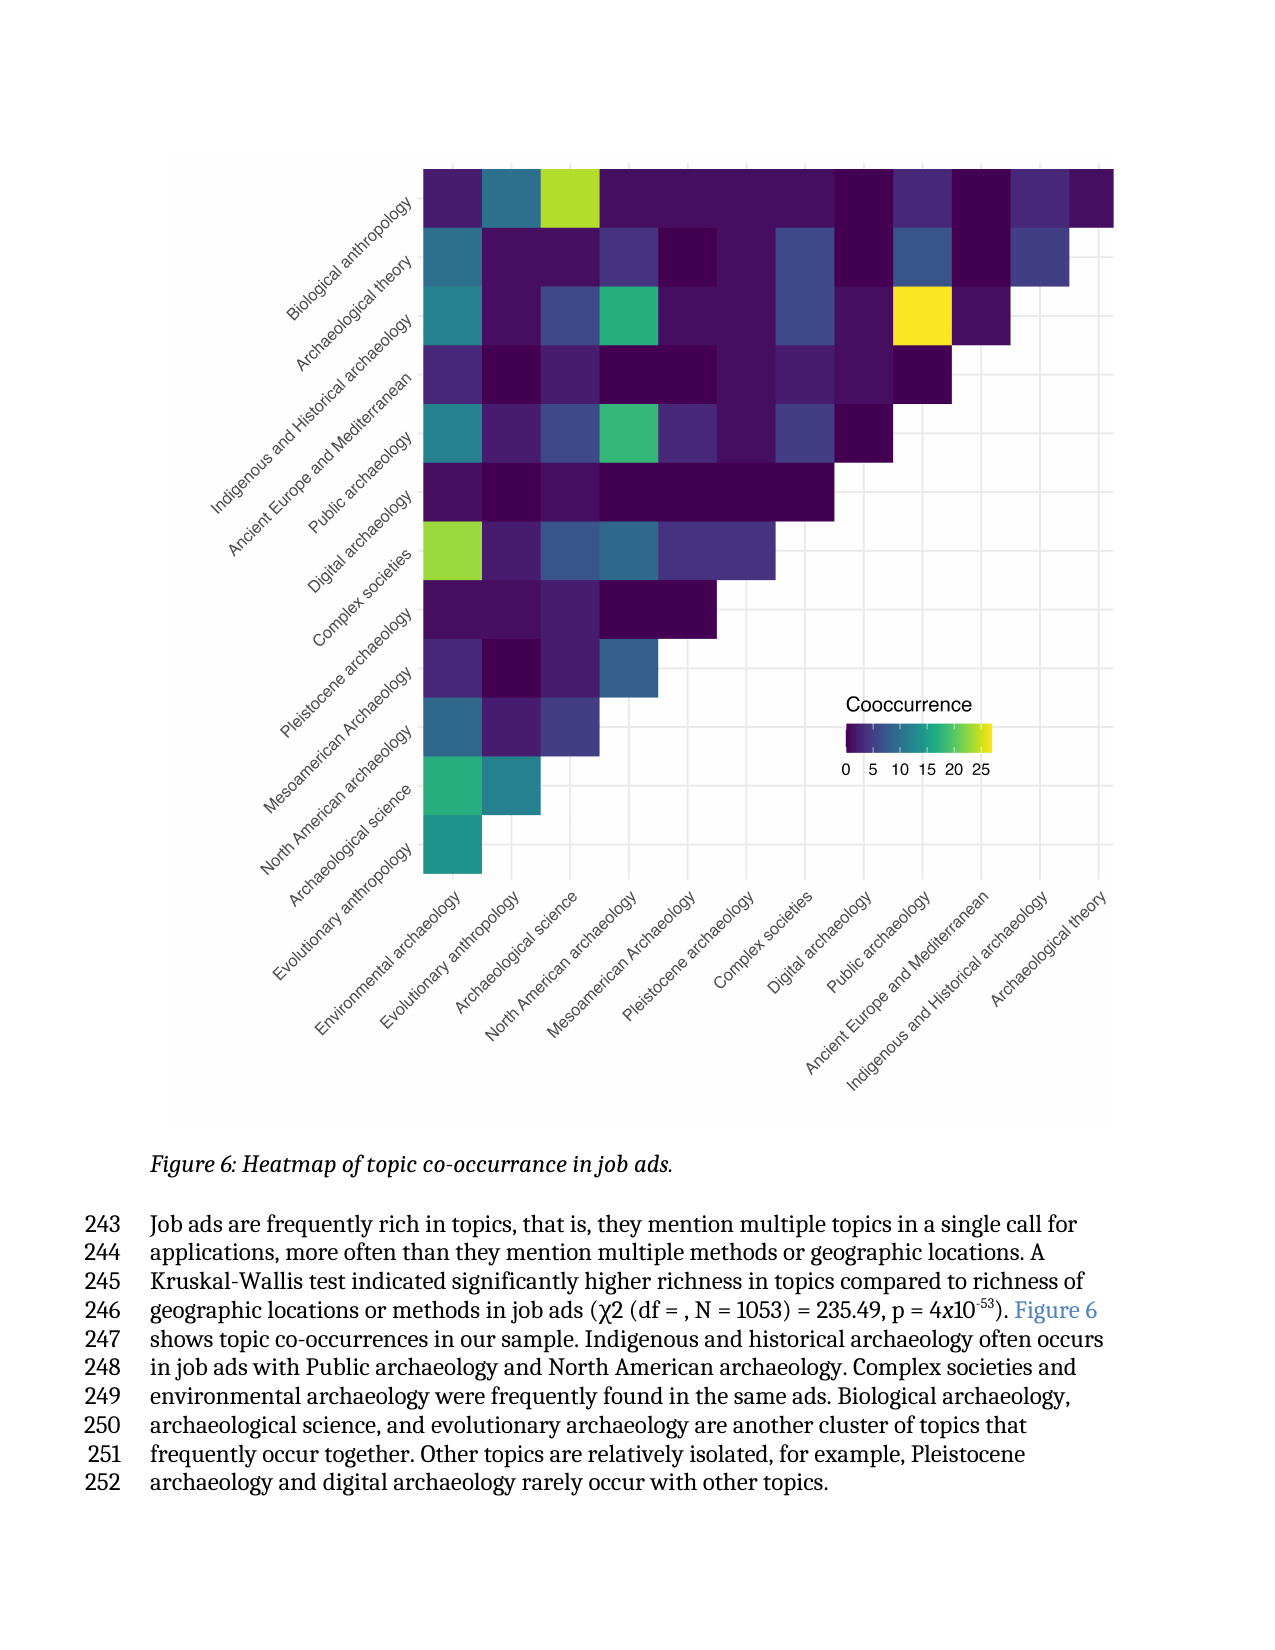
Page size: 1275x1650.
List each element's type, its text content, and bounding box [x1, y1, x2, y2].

table_header Figure 6: Heatmap of topic co-occurrance in job ads. [139, 150, 1114, 1191]
text Job ads are frequently rich in topics, that is, they mention multiple topics in a single call for applications, more often than they mention multiple methods or geographic locations. A Kruskal-Wallis test indicated significantly higher richness in topics compared to richness of geographic locations or methods in job ads (χ2 (df = , N = 1053) = 235.49, p = 4x10-53). Figure 6 shows topic co-occurrences in our sample. Indigenous and historical archaeology often occurs in job ads with Public archaeology and North American archaeology. Complex societies and environmental archaeology were frequently found in the same ads. Biological archaeology, archaeological science, and evolutionary archaeology are another cluster of topics that frequently occur together. Other topics are relatively isolated, for example, Pleistocene archaeology and digital archaeology rarely occur with other topics. [150, 1209, 1125, 1497]
picture [168, 153, 1114, 1129]
